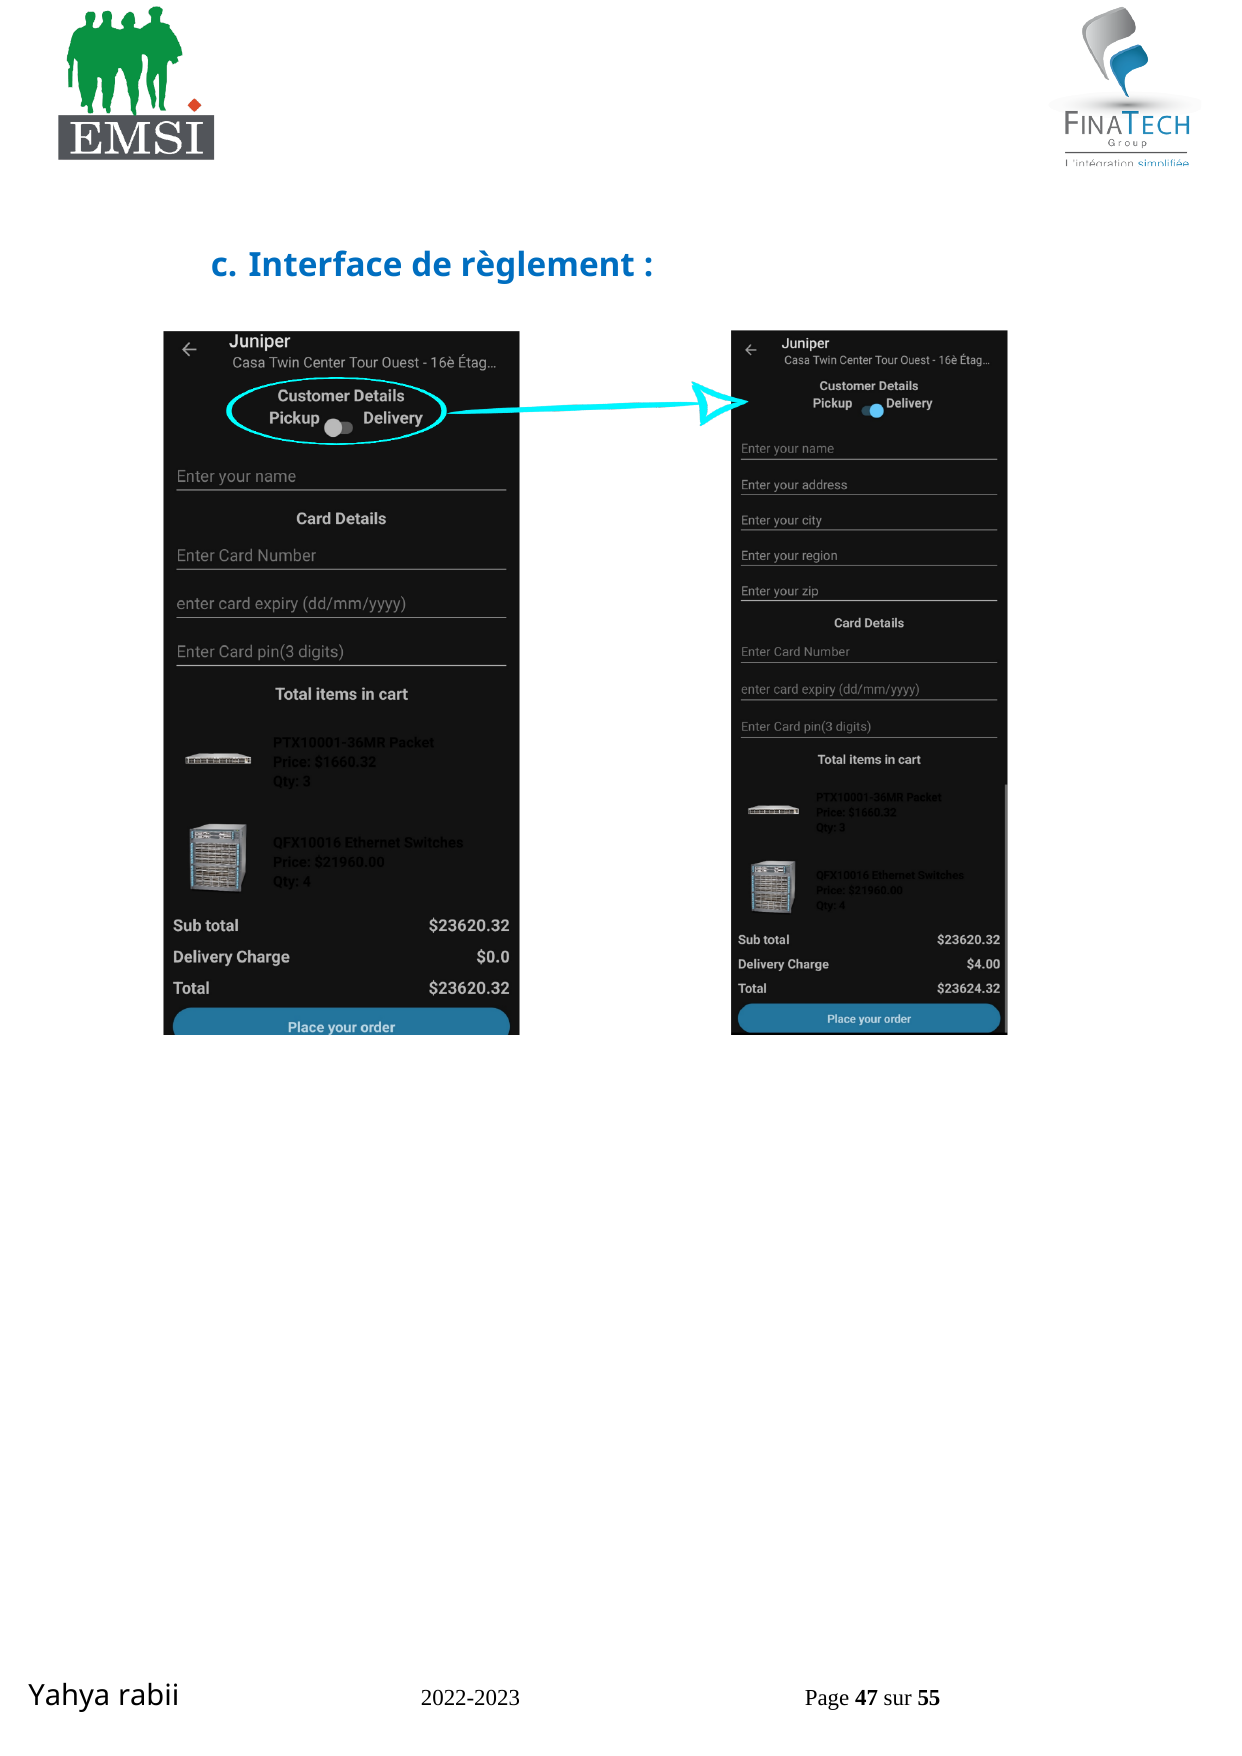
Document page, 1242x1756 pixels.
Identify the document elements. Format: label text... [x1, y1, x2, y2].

picture [50, 3, 220, 166]
picture [153, 330, 1010, 1033]
subtitle Interface de règlement : [211, 240, 1242, 286]
picture [1048, 6, 1202, 167]
